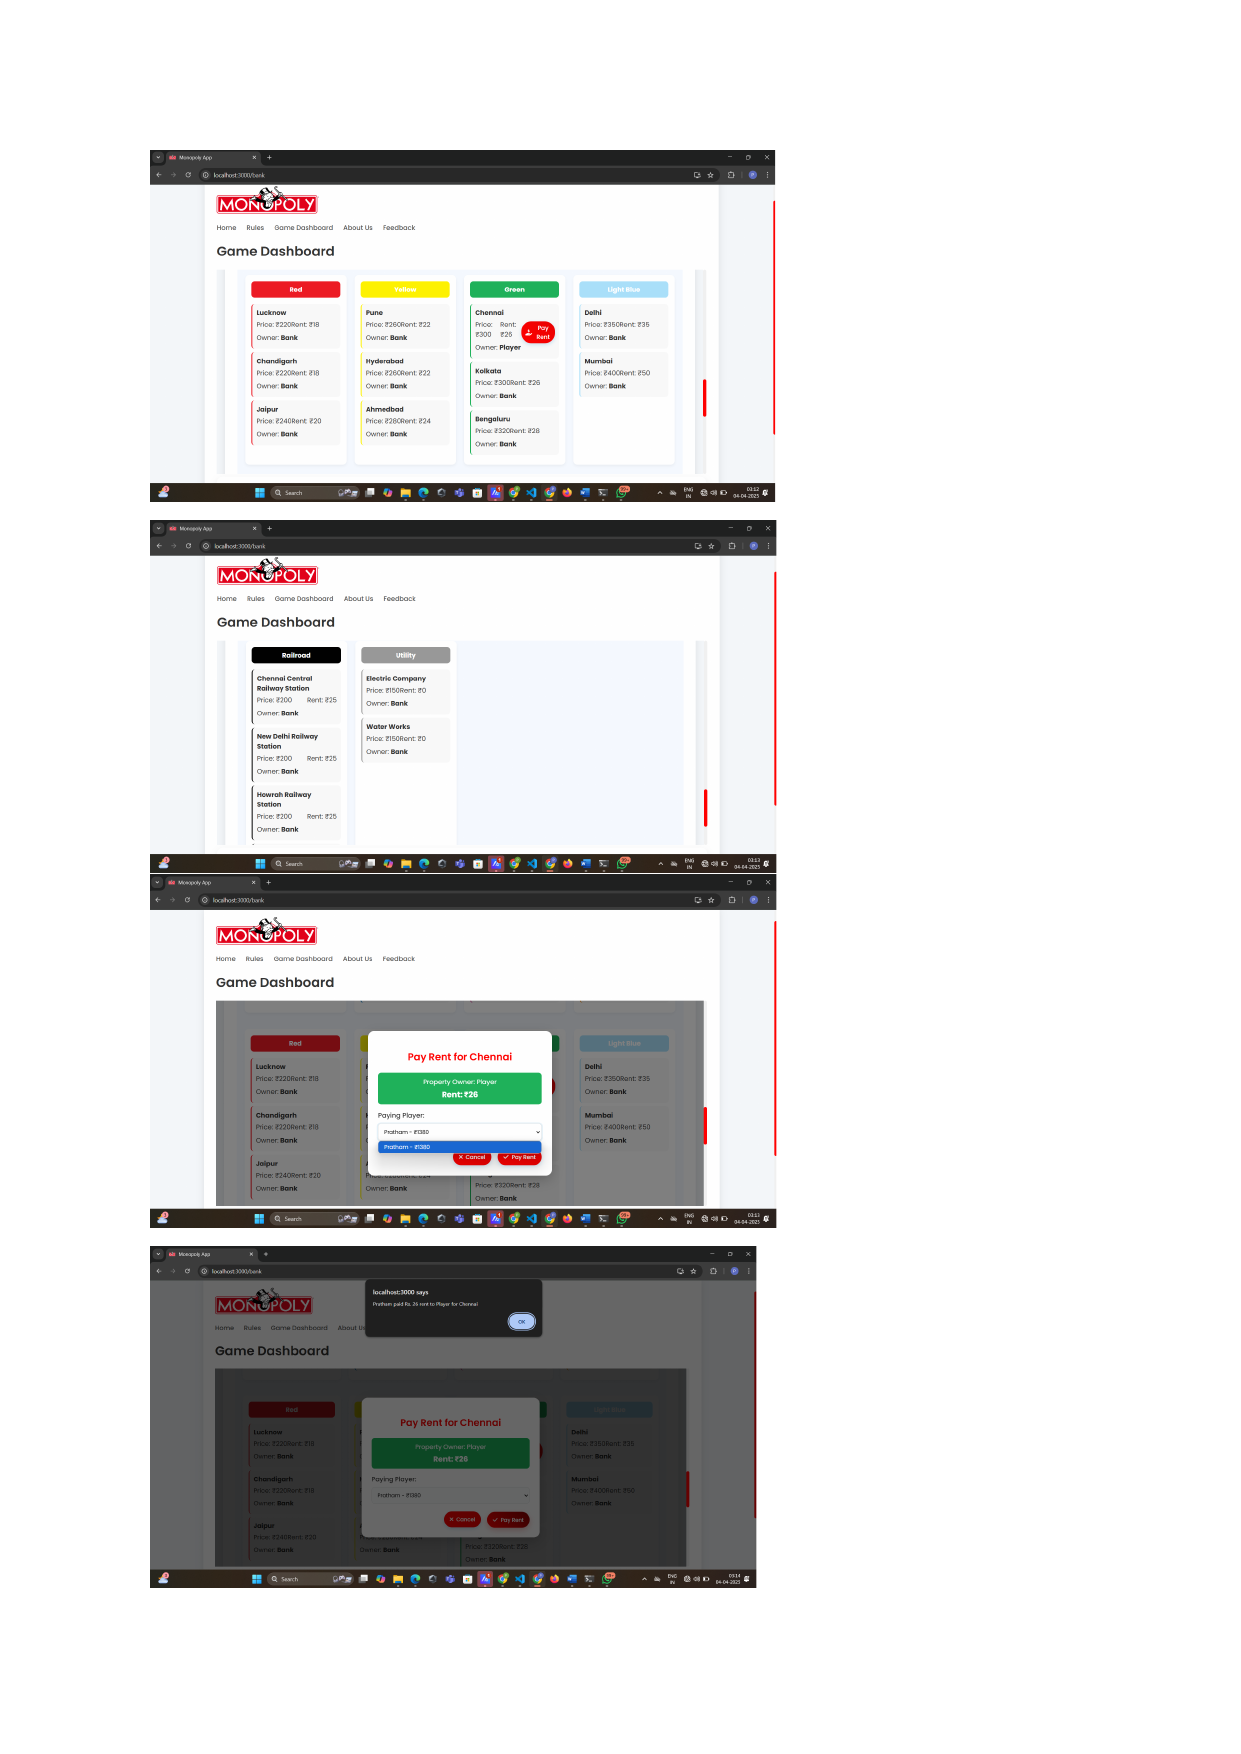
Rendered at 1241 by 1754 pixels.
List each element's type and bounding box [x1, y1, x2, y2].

picture [150, 150, 775, 502]
picture [150, 1246, 757, 1588]
picture [150, 874, 777, 1228]
picture [150, 520, 777, 873]
